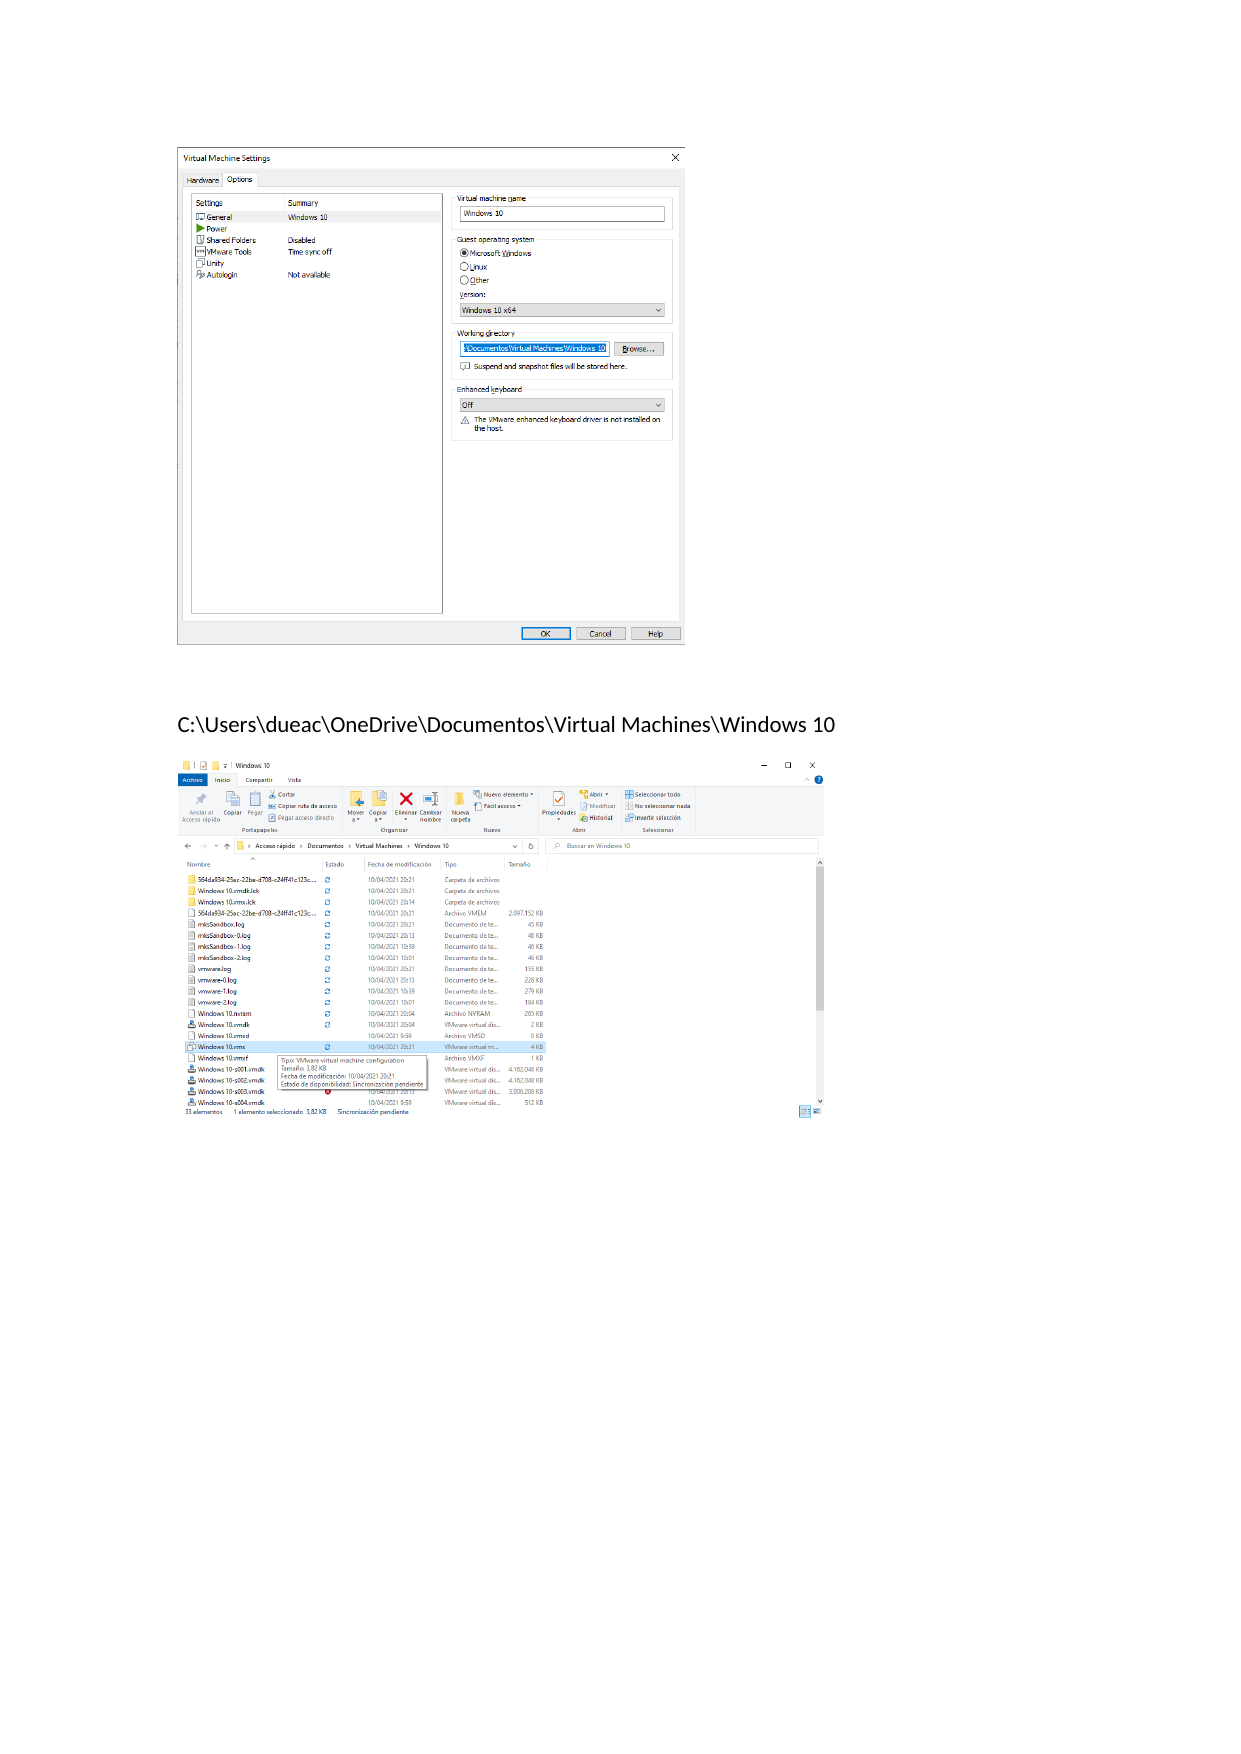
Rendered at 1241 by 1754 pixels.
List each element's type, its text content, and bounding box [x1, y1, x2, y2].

text C:\Users\dueac\OneDrive\Documentos\Virtual Machines\Windows 10 [177, 710, 1063, 738]
picture [177, 147, 685, 645]
picture [177, 757, 824, 1118]
